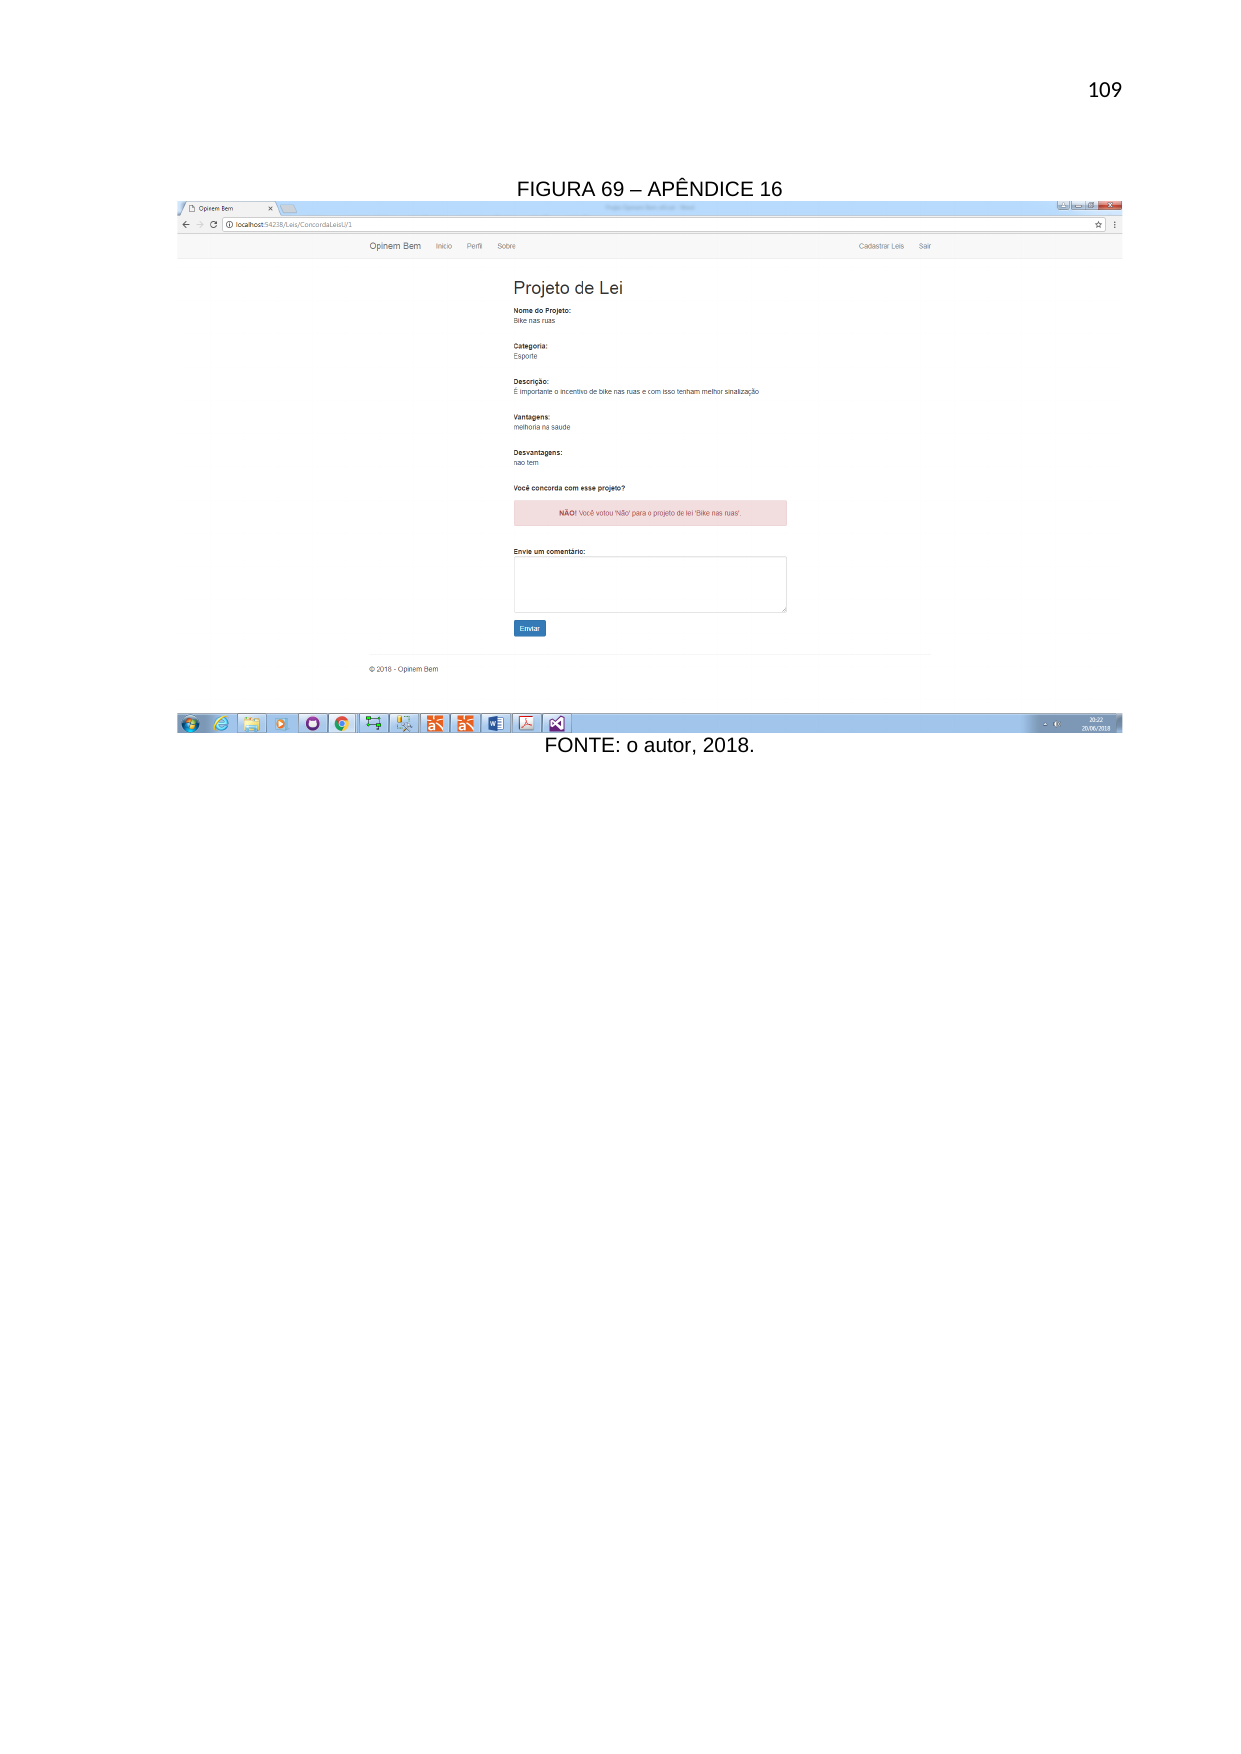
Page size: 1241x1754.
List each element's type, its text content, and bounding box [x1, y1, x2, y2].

picture [177, 201, 1123, 733]
text FIGURA 69 – APÊNDICE 16 [177, 177, 1122, 201]
text FONTE: o autor, 2018. [177, 733, 1122, 757]
